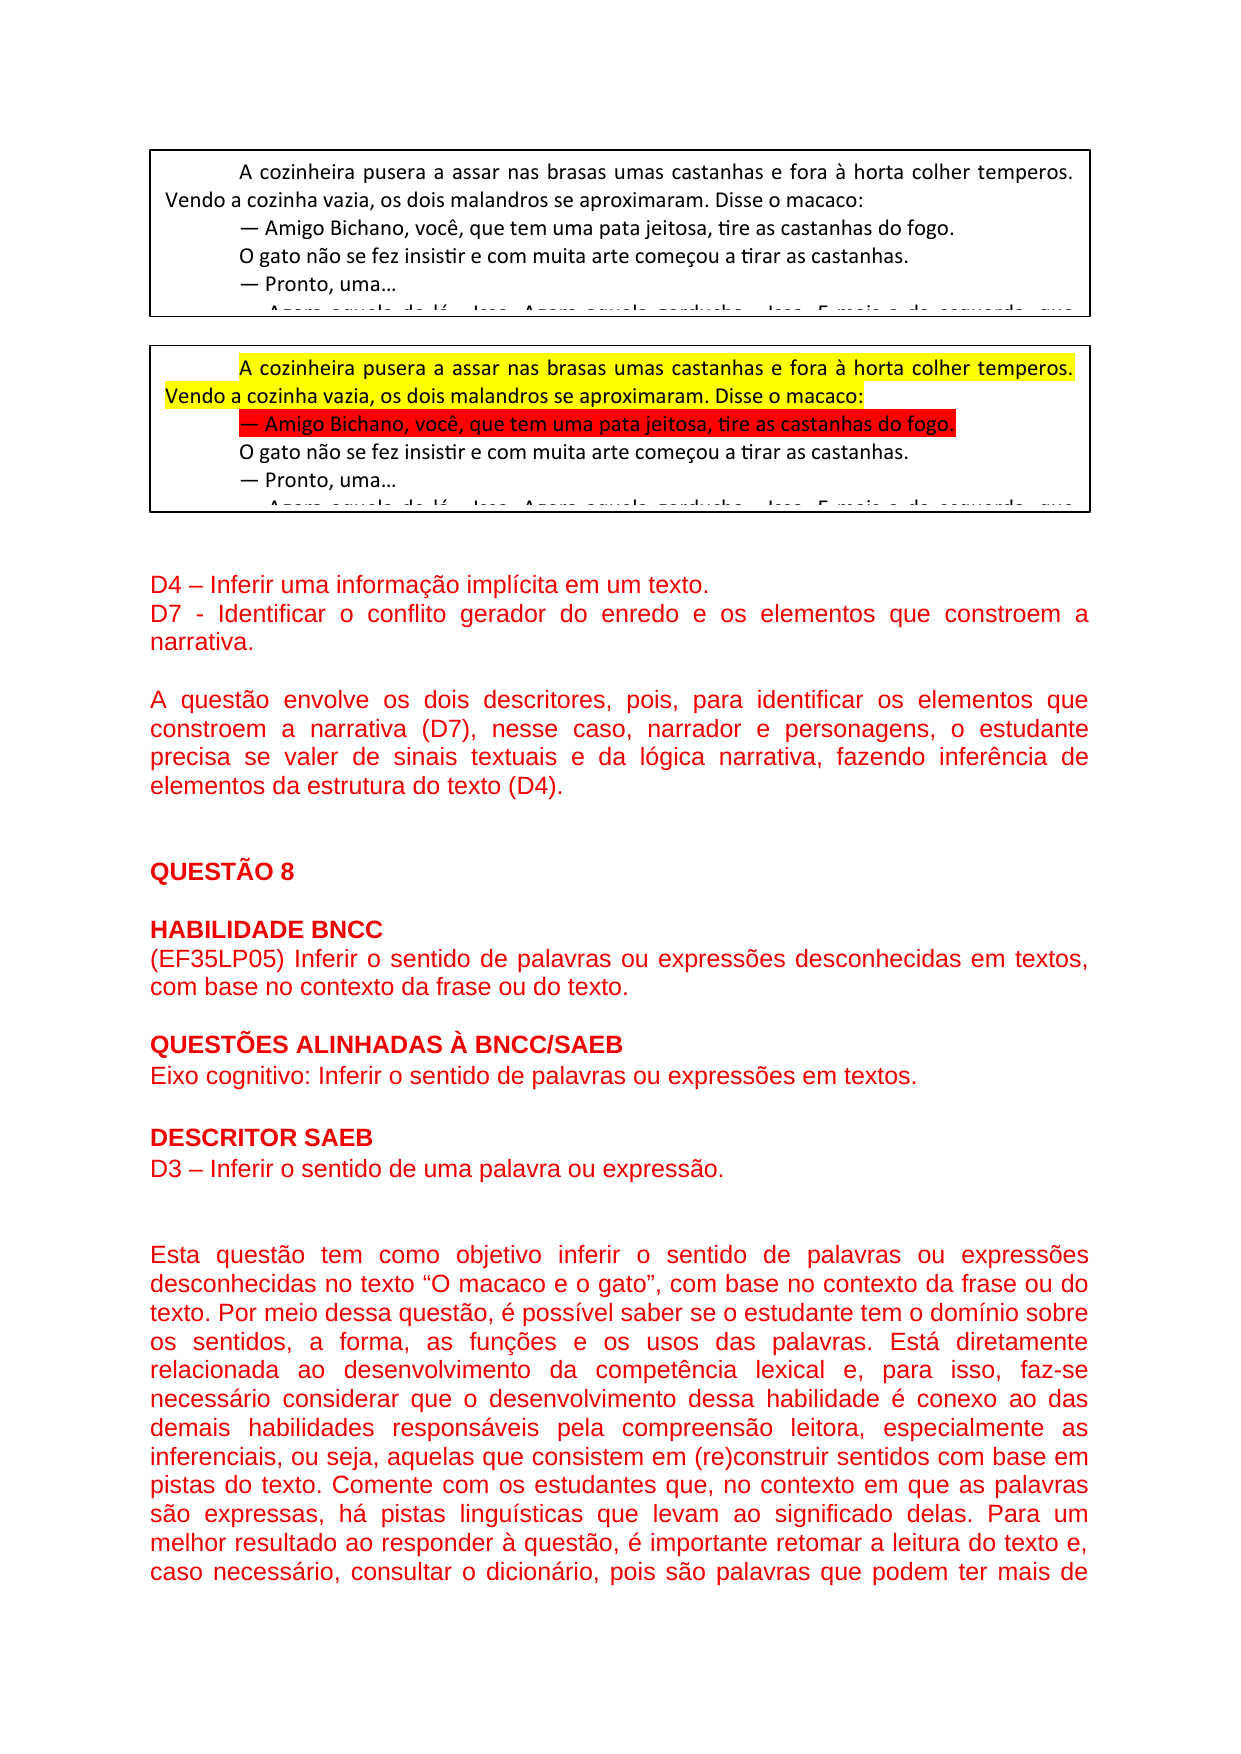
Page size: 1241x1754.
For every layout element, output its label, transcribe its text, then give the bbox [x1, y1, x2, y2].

text (EF35LP05) Inferir o sentido de palavras ou expressões desconhecidas em textos, com base no contexto da frase ou do texto. [150, 943, 1090, 1001]
text D3 – Inferir o sentido de uma palavra ou expressão. [150, 1154, 1090, 1183]
text A questão envolve os dois descritores, pois, para identificar os elementos que constroem a narrativa (D7), nesse caso, narrador e personagens, o estudante precisa se valer de sinais textuais e da lógica narrativa, fazendo inferência de elementos da estrutura do texto (D4). [150, 685, 1090, 800]
text DESCRITOR SAEB [150, 1123, 1090, 1152]
text QUESTÃO 8 [150, 857, 1090, 886]
text D7 - Identificar o conflito gerador do enredo e os elementos que constroem a narrativa. [150, 598, 1090, 656]
text HABILIDADE BNCC [150, 915, 1090, 943]
text QUESTÕES ALINHADAS À BNCC/SAEB [150, 1030, 1090, 1058]
text Eixo cognitivo: Inferir o sentido de palavras ou expressões em textos. [150, 1061, 1090, 1089]
text D4 – Inferir uma informação implícita em um texto. [150, 570, 1090, 598]
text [150, 1240, 1090, 1585]
